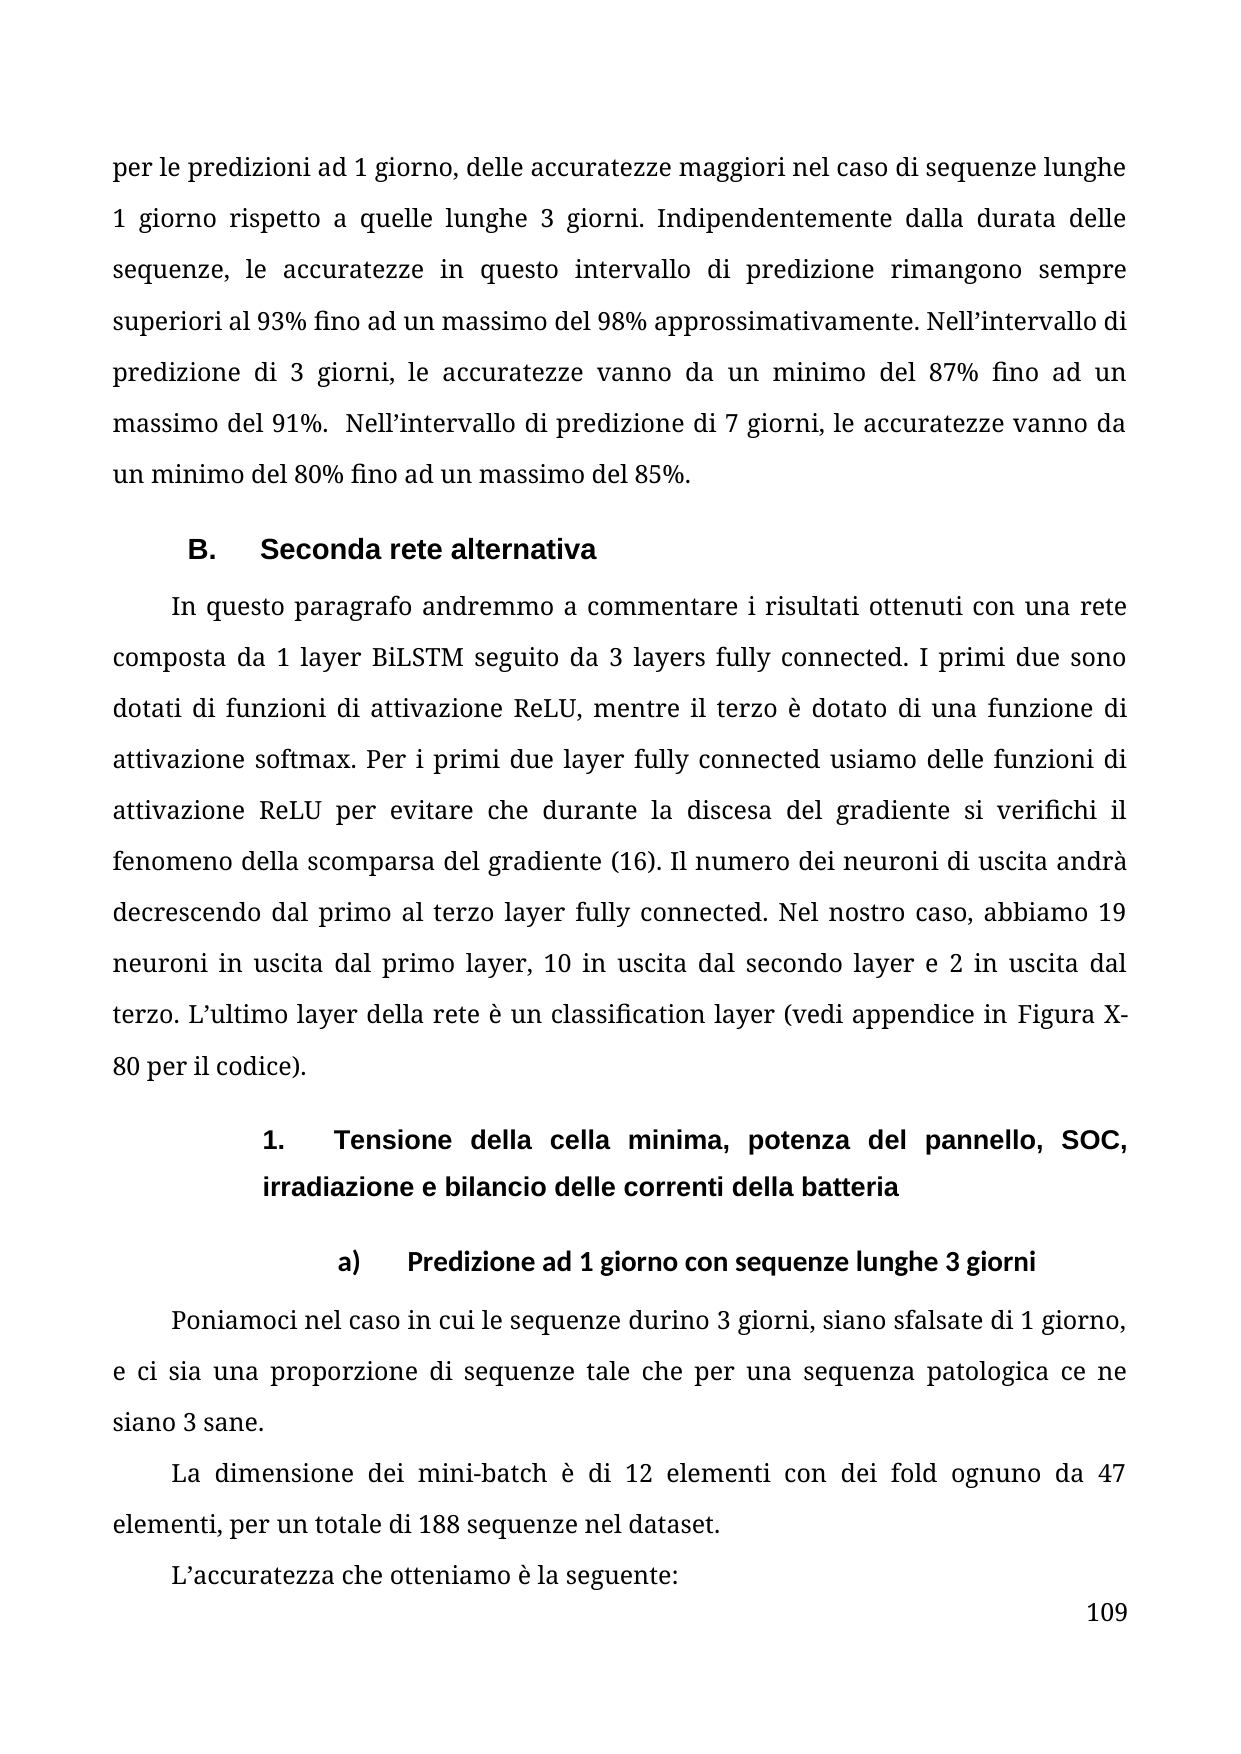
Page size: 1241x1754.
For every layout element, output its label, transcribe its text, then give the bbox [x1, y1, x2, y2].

subtitle Seconda rete alternativa [187, 532, 1128, 566]
subtitle Predizione ad 1 giorno con sequenze lunghe 3 giorni [337, 1243, 1128, 1279]
subtitle Tensione della cella minima, potenza del pannello, SOC, irradiazione e bilancio delle correnti della batteria [262, 1124, 1128, 1202]
text Poniamoci nel caso in cui le sequenze durino 3 giorni, siano sfalsate di 1 giorno, e ci sia una proporzione di sequenze tale che per una sequenza patologica ce ne siano 3 sane. [112, 1303, 1128, 1439]
text L’accuratezza che otteniamo è la seguente: [112, 1558, 1128, 1592]
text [112, 150, 1128, 490]
text La dimensione dei mini-batch è di 12 elementi con dei fold ognuno da 47 elementi, per un totale di 188 sequenze nel dataset. [112, 1456, 1128, 1541]
